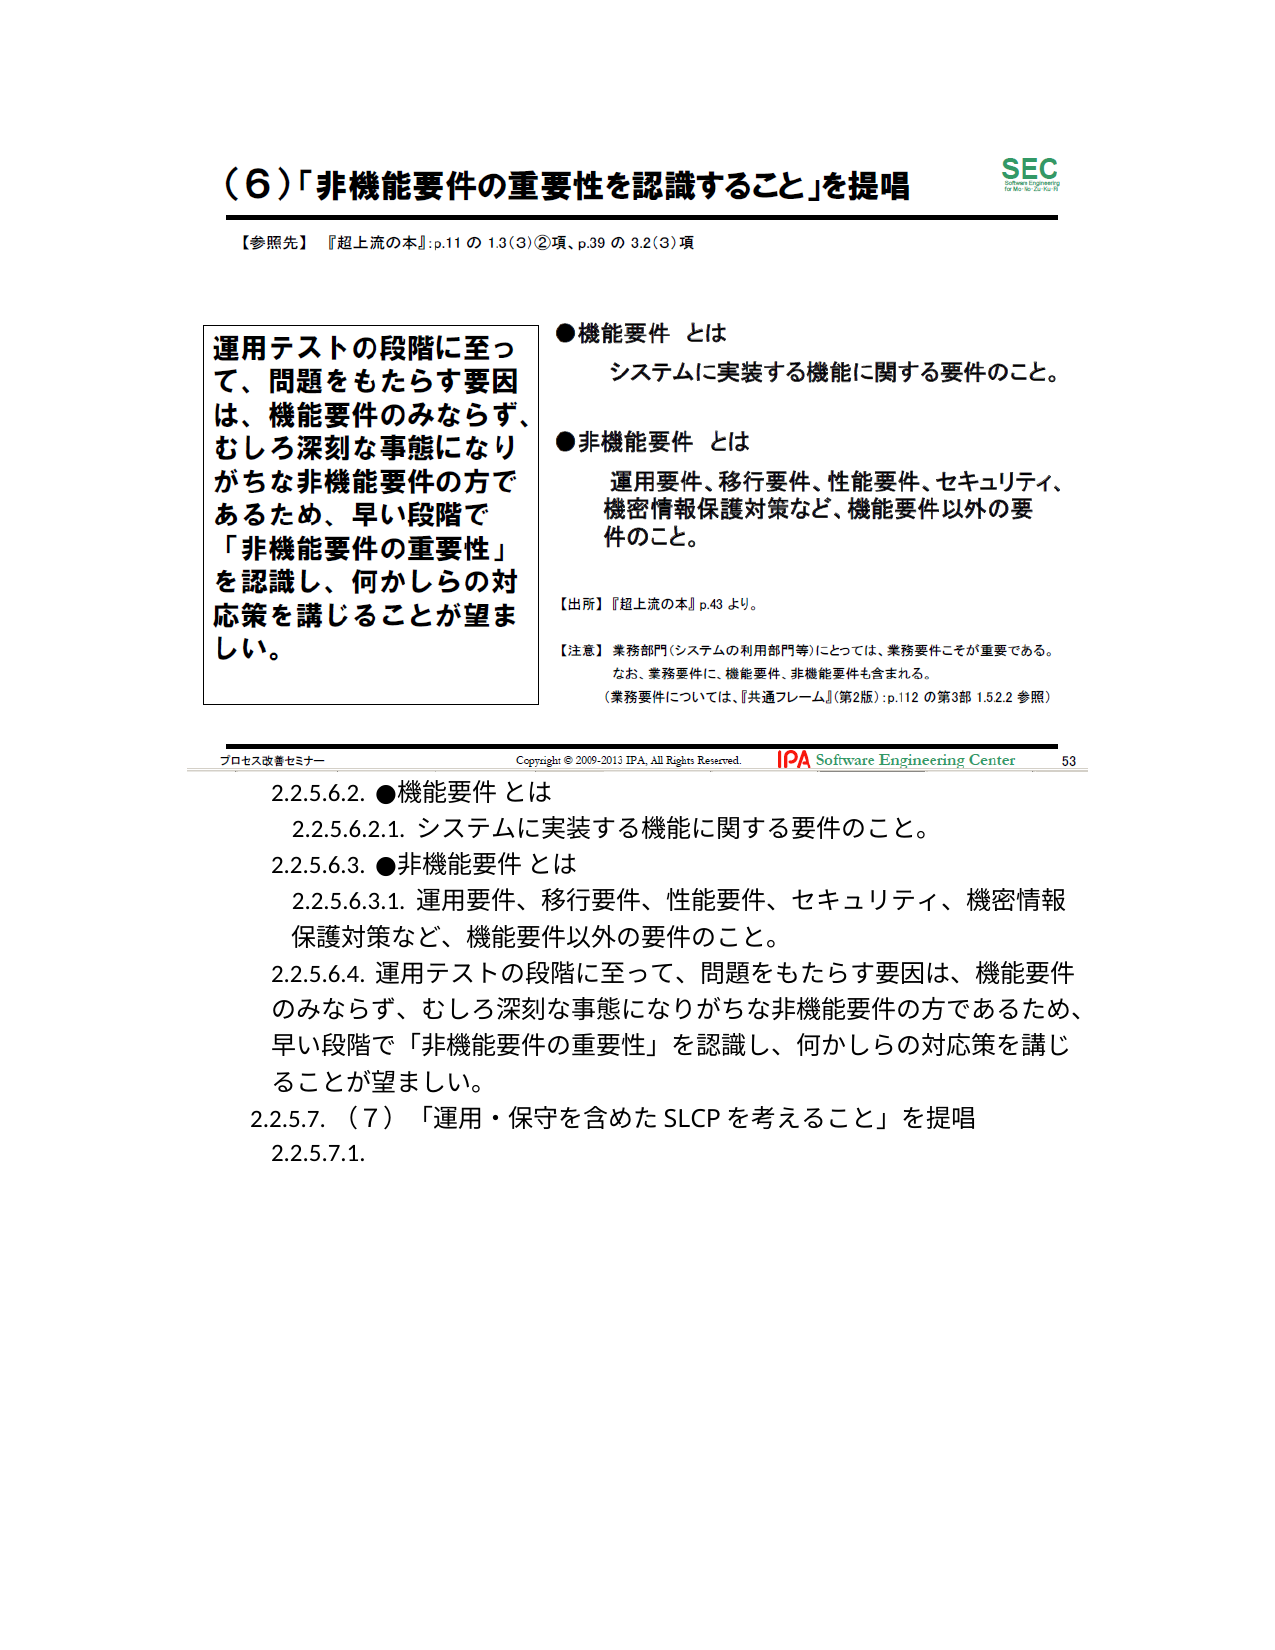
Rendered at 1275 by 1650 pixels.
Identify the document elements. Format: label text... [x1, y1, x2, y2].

subtitle システムに実装する機能に関する要件のこと。 [292, 808, 1087, 844]
subtitle ●非機能要件 とは [271, 844, 1087, 881]
subtitle 運用要件、移行要件、性能要件、セキュリティ、機密情報保護対策など、機能要件以外の要件のこと。 [292, 881, 1087, 953]
subtitle （７）「運用・保守を含めたSLCPを考えること」を提唱 [250, 1098, 1087, 1134]
picture [187, 149, 1088, 772]
subtitle 運用テストの段階に至って、問題をもたらす要因は、機能要件のみならず、むしろ深刻な事態になりがちな非機能要件の方であるため、早い段階で「非機能要件の重要性」を認識し、何かしらの対応策を講じることが望ましい。 [271, 953, 1087, 1098]
subtitle ●機能要件 とは [271, 772, 1087, 808]
